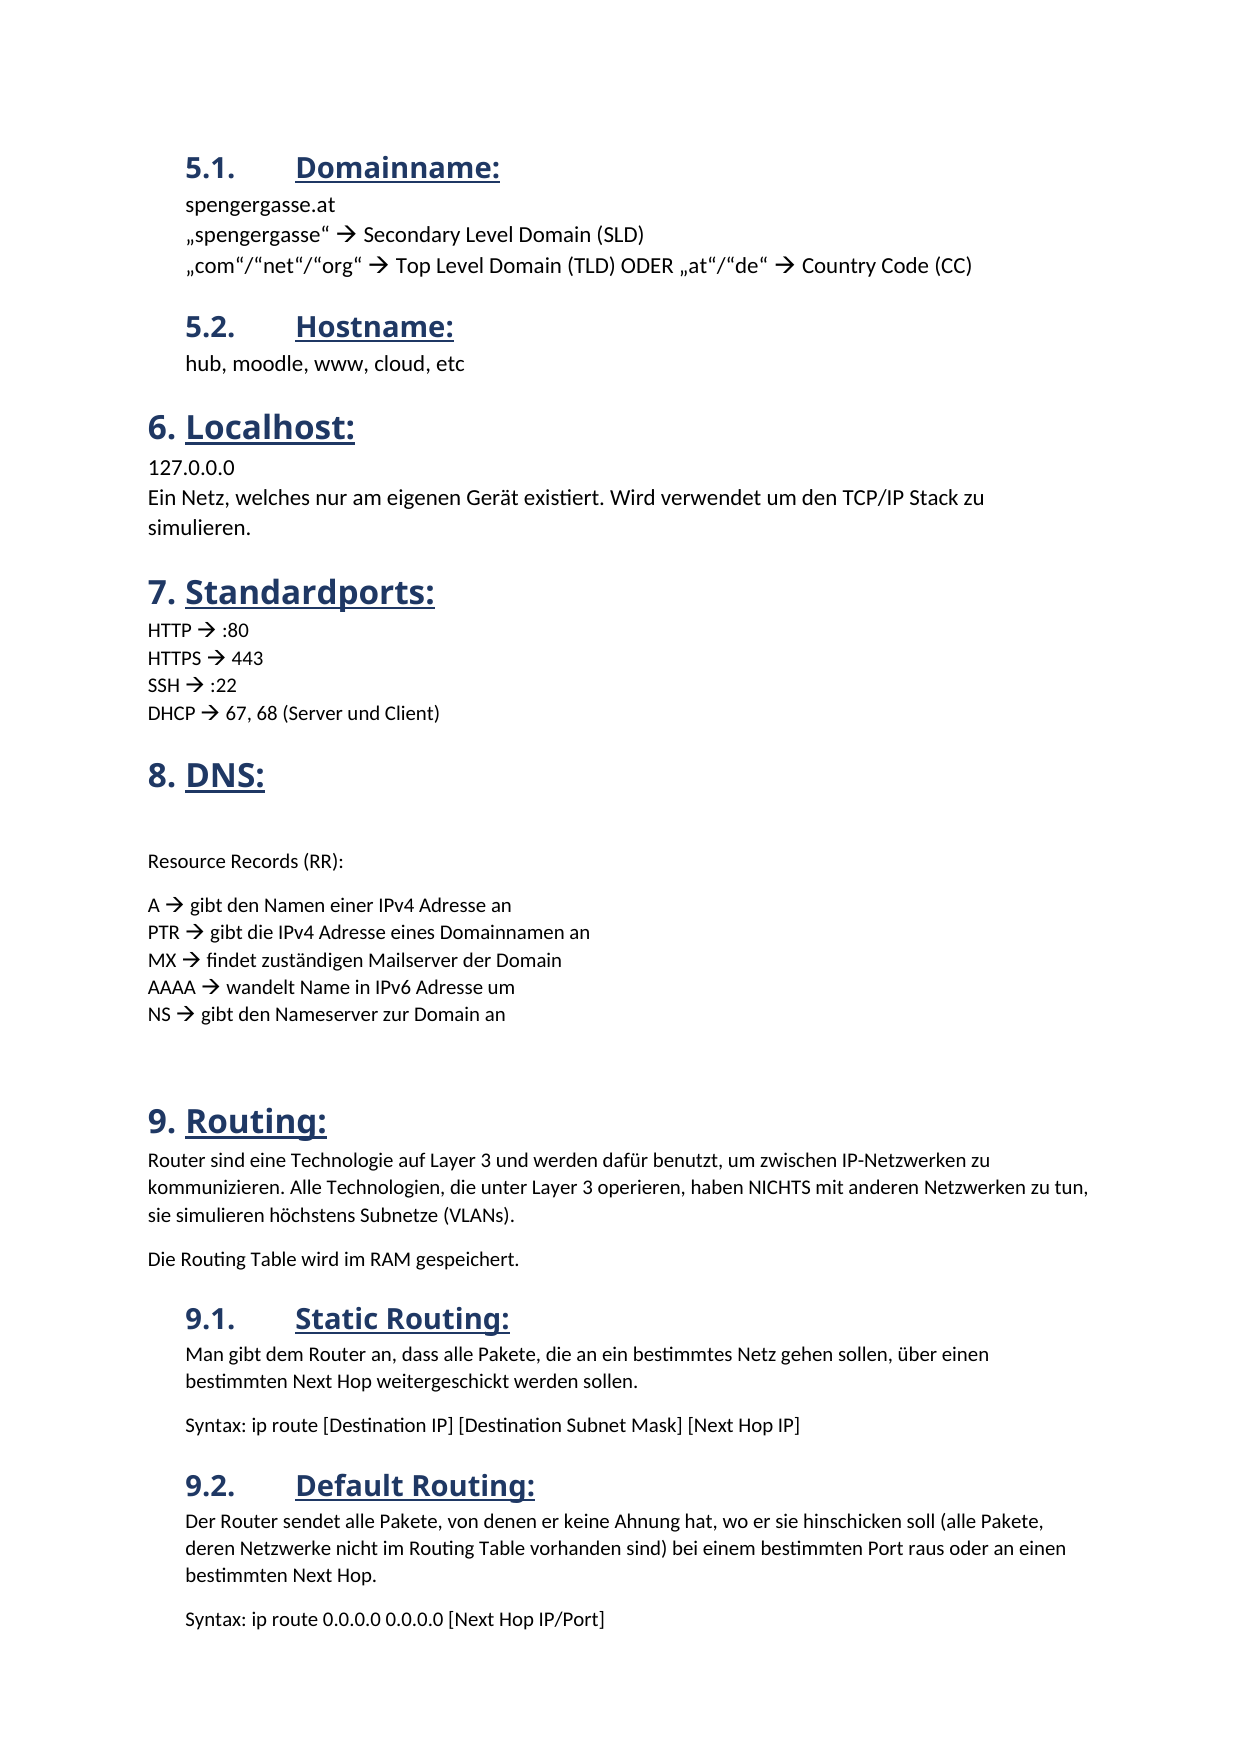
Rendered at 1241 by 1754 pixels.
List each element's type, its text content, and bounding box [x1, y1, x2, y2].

text Syntax: ip route [Destination IP] [Destination Subnet Mask] [Next Hop IP] [185, 1413, 1093, 1438]
text Die Routing Table wird im RAM gespeichert. [148, 1246, 1093, 1271]
subtitle Domainname: [185, 148, 1093, 187]
text hub, moodle, www, cloud, etc [148, 349, 1093, 377]
subtitle Default Routing: [185, 1465, 1093, 1505]
subtitle Routing: [148, 1098, 1093, 1143]
text Der Router sendet alle Pakete, von denen er keine Ahnung hat, wo er sie hinschicken soll (alle Pakete, deren Netzwerke nicht im Routing Table vorhanden sind) bei einem bestimmten Port raus oder an einen bestimmten Next Hop. [185, 1508, 1093, 1588]
text Router sind eine Technologie auf Layer 3 und werden dafür benutzt, um zwischen IP-Netzwerken zu kommunizieren. Alle Technologien, die unter Layer 3 operieren, haben NICHTS mit anderen Netzwerken zu tun, sie simulieren höchstens Subnetze (VLANs). [148, 1147, 1093, 1227]
subtitle DNS: [148, 752, 1093, 798]
text Resource Records (RR): [148, 848, 1093, 873]
subtitle Static Routing: [185, 1298, 1093, 1338]
text spengergasse.at „spengergasse“ Secondary Level Domain (SLD) „com“/“net“/“org“ Top Level Domain (TLD) ODER „at“/“de“ Country Code (CC) [185, 190, 1093, 279]
text Man gibt dem Router an, dass alle Pakete, die an ein bestimmtes Netz gehen sollen, über einen bestimmten Next Hop weitergeschickt werden sollen. [185, 1341, 1093, 1394]
subtitle Localhost: [148, 404, 1093, 449]
subtitle Standardports: [148, 569, 1093, 614]
subtitle Hostname: [185, 306, 1093, 346]
text 127.0.0.0 Ein Netz, welches nur am eigenen Gerät existiert. Wird verwendet um den TCP/IP Stack zu simulieren. [148, 453, 1093, 541]
text HTTP :80 HTTPS 443 SSH :22 DHCP 67, 68 (Server und Client) [148, 618, 1093, 725]
text A gibt den Namen einer IPv4 Adresse an PTR gibt die IPv4 Adresse eines Domainnamen an MX findet zuständigen Mailserver der Domain AAAA wandelt Name in IPv6 Adresse um NS gibt den Nameserver zur Domain an [148, 892, 1093, 1027]
text Syntax: ip route 0.0.0.0 0.0.0.0 [Next Hop IP/Port] [185, 1607, 1093, 1632]
